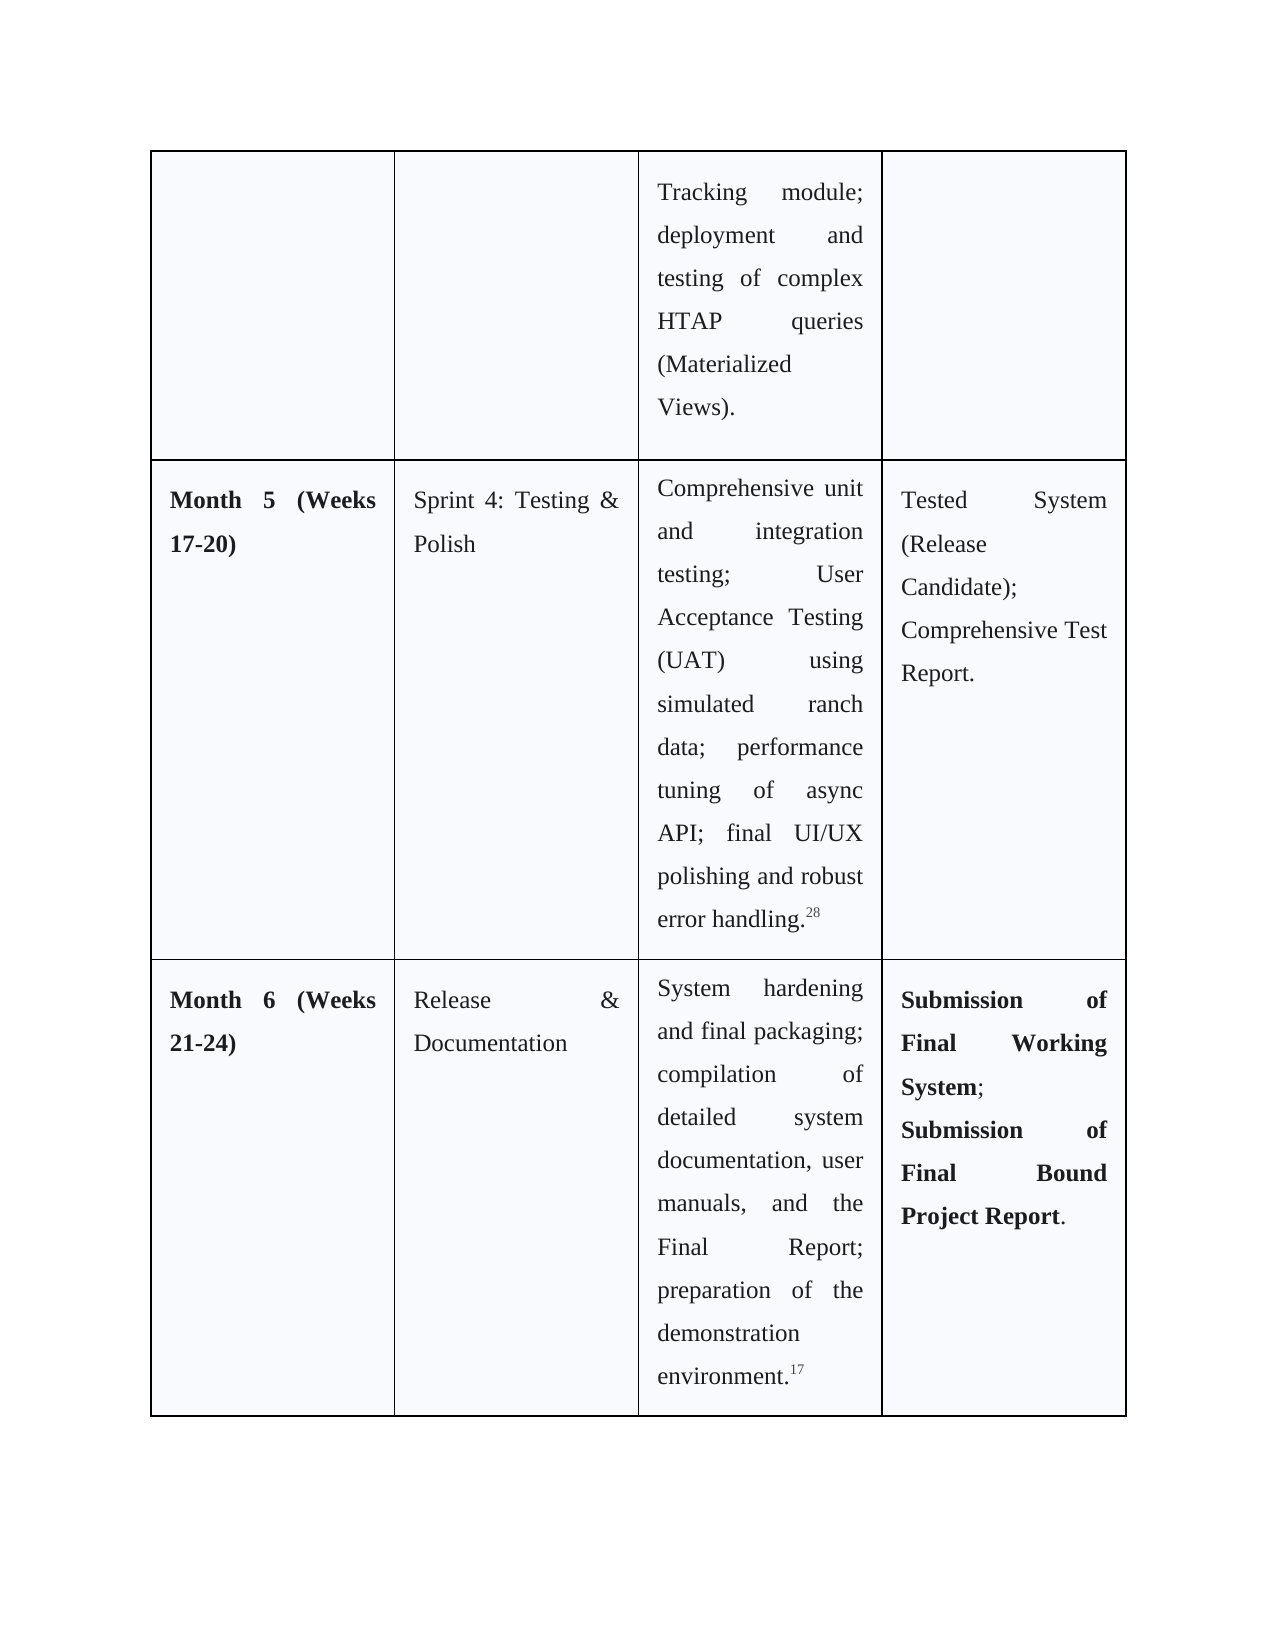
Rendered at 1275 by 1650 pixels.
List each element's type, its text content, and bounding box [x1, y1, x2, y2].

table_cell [883, 152, 1125, 459]
table_cell Month 6 (Weeks 21-24) [152, 960, 394, 1415]
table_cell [152, 152, 394, 459]
table_cell Release & Documentation [395, 960, 638, 1415]
table_cell Comprehensive unit and integration testing; User Acceptance Testing (UAT) using simulated ranch data; performance tuning of async API; final UI/UX polishing and robust error handling.28 [639, 461, 881, 959]
table_cell Sprint 4: Testing & Polish [395, 461, 638, 959]
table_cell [639, 152, 881, 459]
table_cell System hardening and final packaging; compilation of detailed system documentation, user manuals, and the Final Report; preparation of the demonstration environment.17 [639, 960, 881, 1415]
table_cell Tested System (Release Candidate); Comprehensive Test Report. [883, 461, 1125, 959]
table_cell Submission of Final Working System; Submission of Final Bound Project Report. [883, 960, 1125, 1415]
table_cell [395, 152, 638, 459]
table_cell Month 5 (Weeks 17-20) [152, 461, 394, 959]
